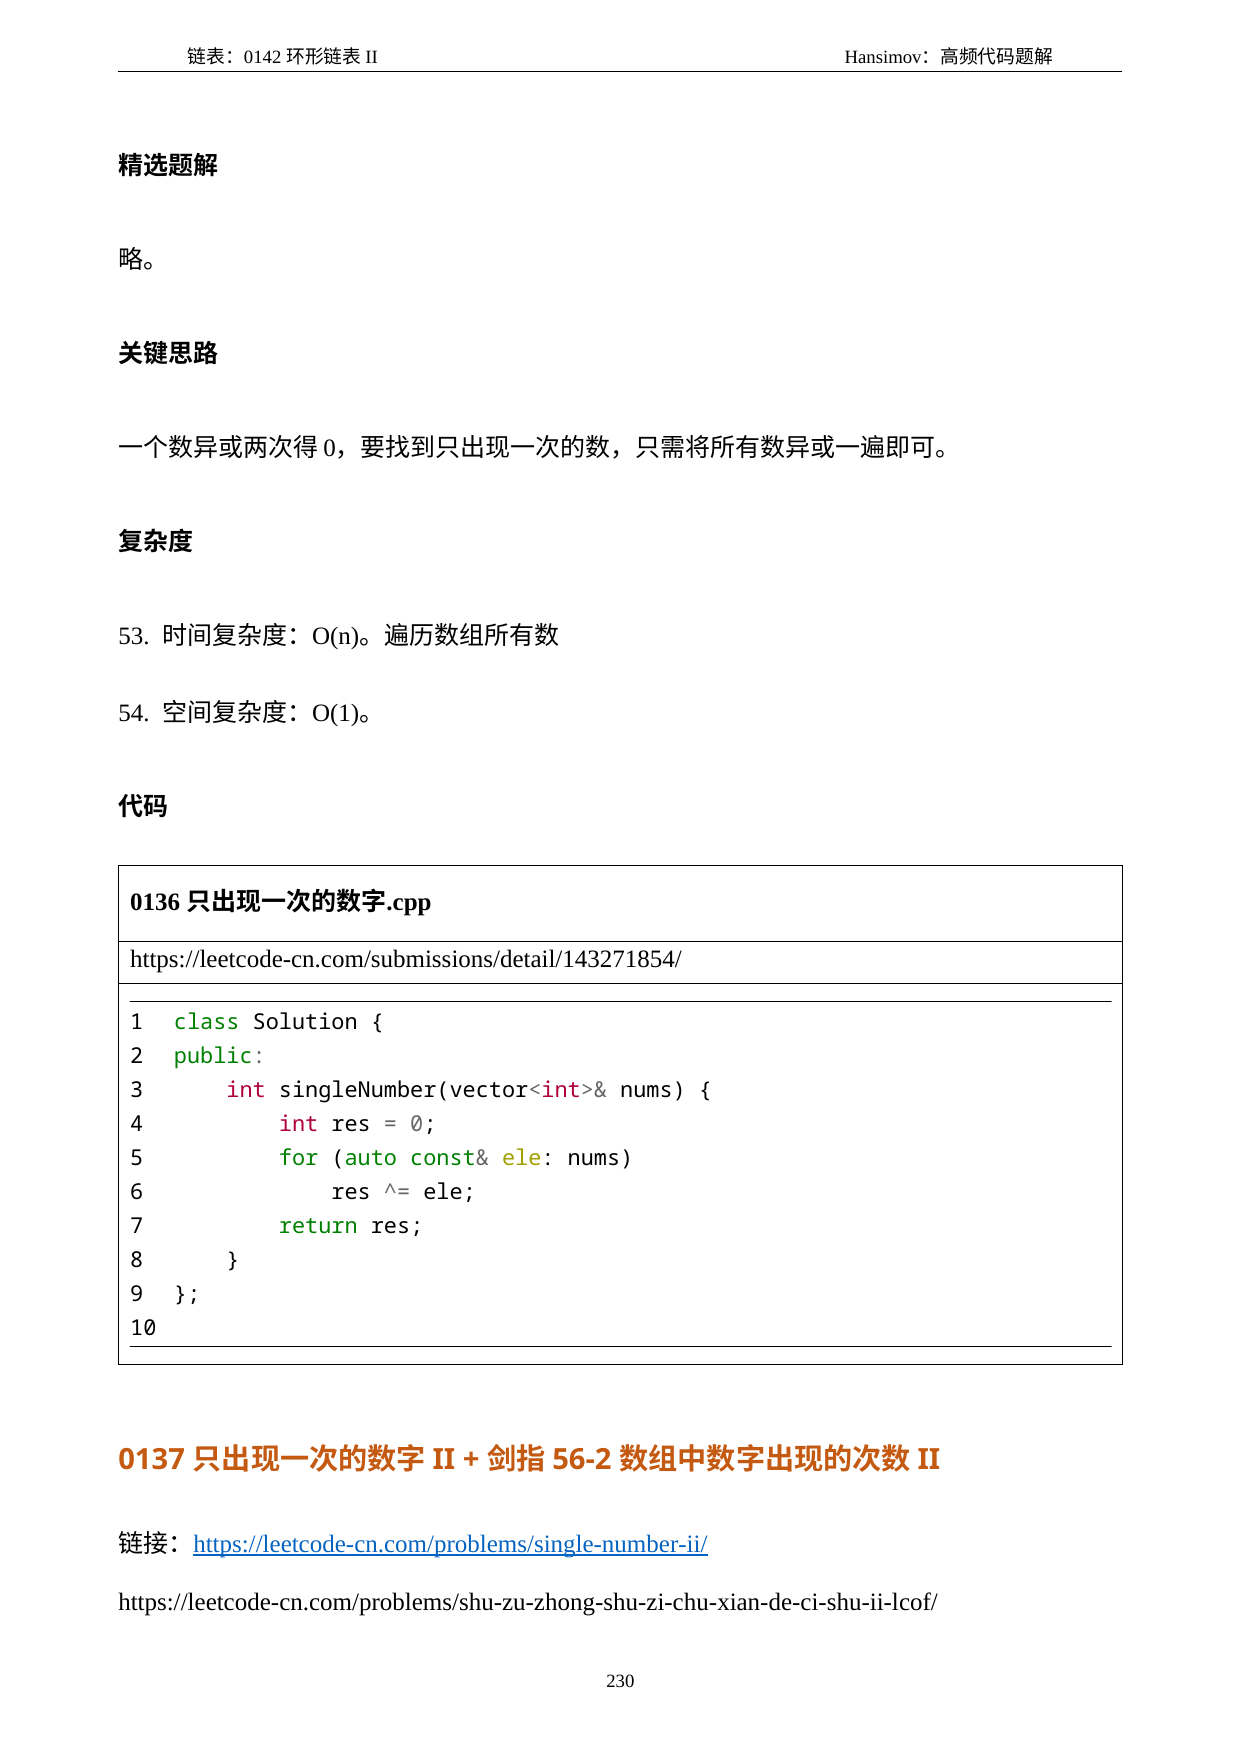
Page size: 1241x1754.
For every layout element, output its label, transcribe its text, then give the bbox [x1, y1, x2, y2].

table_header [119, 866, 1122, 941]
subtitle 代码 [118, 771, 1097, 838]
subtitle 复杂度 [118, 506, 1097, 574]
list 时间复杂度：O(n)。遍历数组所有数 [118, 600, 1122, 668]
text https://leetcode-cn.com/problems/shu-zu-zhong-shu-zi-chu-xian-de-ci-shu-ii-lcof/ [118, 1584, 1122, 1618]
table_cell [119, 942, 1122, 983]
text 略。 [118, 224, 1122, 292]
subtitle 关键思路 [118, 318, 1097, 386]
text 一个数异或两次得0，要找到只出现一次的数，只需将所有数异或一遍即可。 [118, 412, 1122, 480]
subtitle 0137 只出现一次的数字 II + 剑指 56-2 数组中数字出现的次数 II [118, 1423, 1097, 1491]
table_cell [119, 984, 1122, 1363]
text 链接：https://leetcode-cn.com/problems/single-number-ii/ [118, 1508, 1122, 1576]
list 空间复杂度：O(1)。 [118, 677, 1122, 744]
subtitle 精选题解 [118, 130, 1097, 198]
